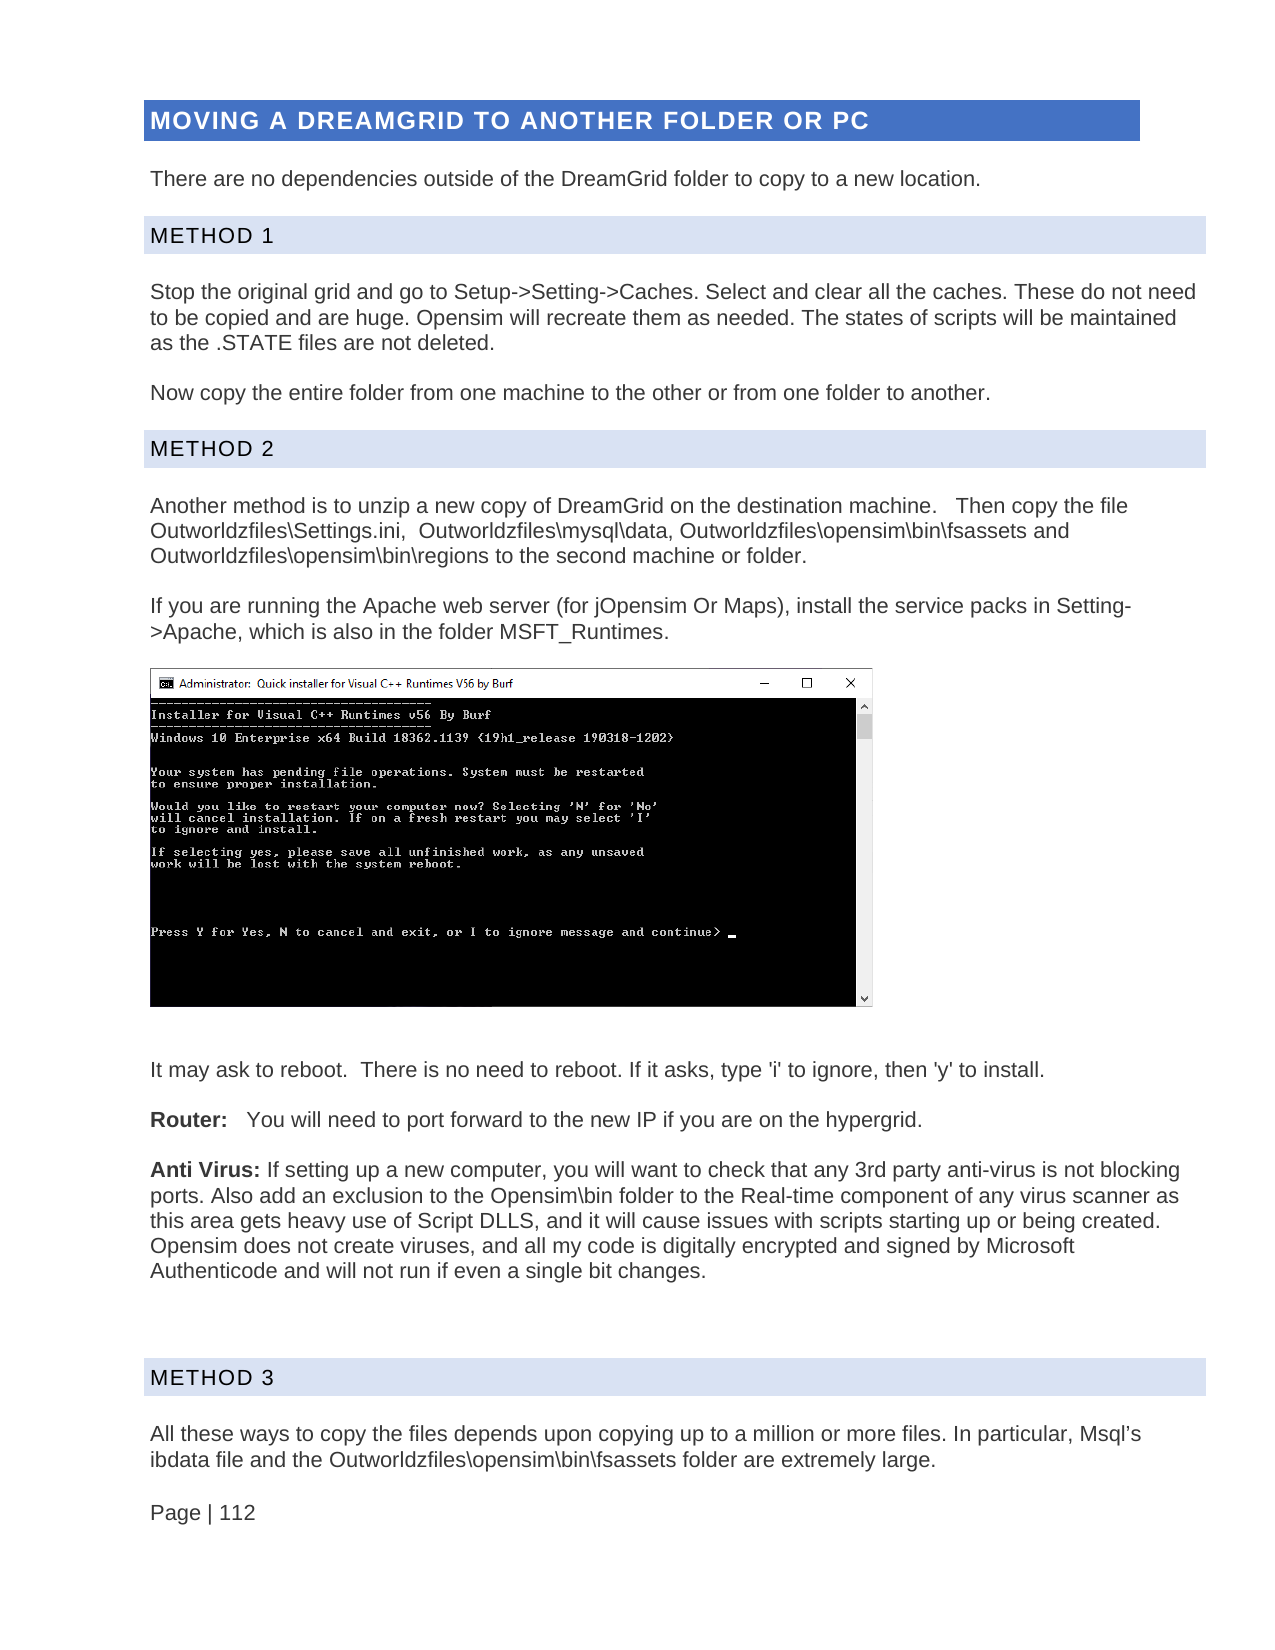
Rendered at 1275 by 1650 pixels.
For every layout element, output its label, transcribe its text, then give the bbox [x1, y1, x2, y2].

text Stop the original grid and go to Setup->Setting->Caches. Select and clear all the caches. These do not need to be copied and are huge. Opensim will recreate them as needed. The states of scripts will be maintained as the .STATE files are not deleted. [150, 279, 1200, 355]
text Another method is to unzip a new copy of DreamGrid on the destination machine. Then copy the file Outworldzfiles\Settings.ini, Outworldzfiles\mysql\data, Outworldzfiles\opensim\bin\fsassets and Outworldzfiles\opensim\bin\regions to the second machine or folder. [150, 493, 1200, 568]
picture [150, 668, 873, 1007]
subtitle Method 2 [150, 436, 1200, 461]
subtitle Method 1 [150, 223, 1200, 248]
text There are no dependencies outside of the DreamGrid folder to copy to a new location. [150, 166, 1200, 191]
subtitle Moving a DreamGrid to another folder or PC [150, 106, 1134, 135]
text All these ways to copy the files depends upon copying up to a million or more files. In particular, Msql’s ibdata file and the Outworldzfiles\opensim\bin\fsassets folder are extremely large. [150, 1421, 1200, 1472]
subtitle Method 3 [150, 1365, 1200, 1390]
text It may ask to reboot. There is no need to reboot. If it asks, type 'i' to ignore, then 'y' to install. [150, 1031, 1200, 1082]
text Router: You will need to port forward to the new IP if you are on the hypergrid. Anti Virus: If setting up a new computer, you will want to check that any 3rd party anti-virus is not blocking ports. Also add an exclusion to the Opensim\bin folder to the Real-time component of any virus scanner as this area gets heavy use of Script DLLS, and it will cause issues with scripts starting up or being created. Opensim does not create viruses, and all my code is digitally encrypted and signed by Microsoft Authenticode and will not run if even a single bit changes. [150, 1107, 1200, 1283]
text Now copy the entire folder from one machine to the other or from one folder to another. [150, 380, 1200, 405]
